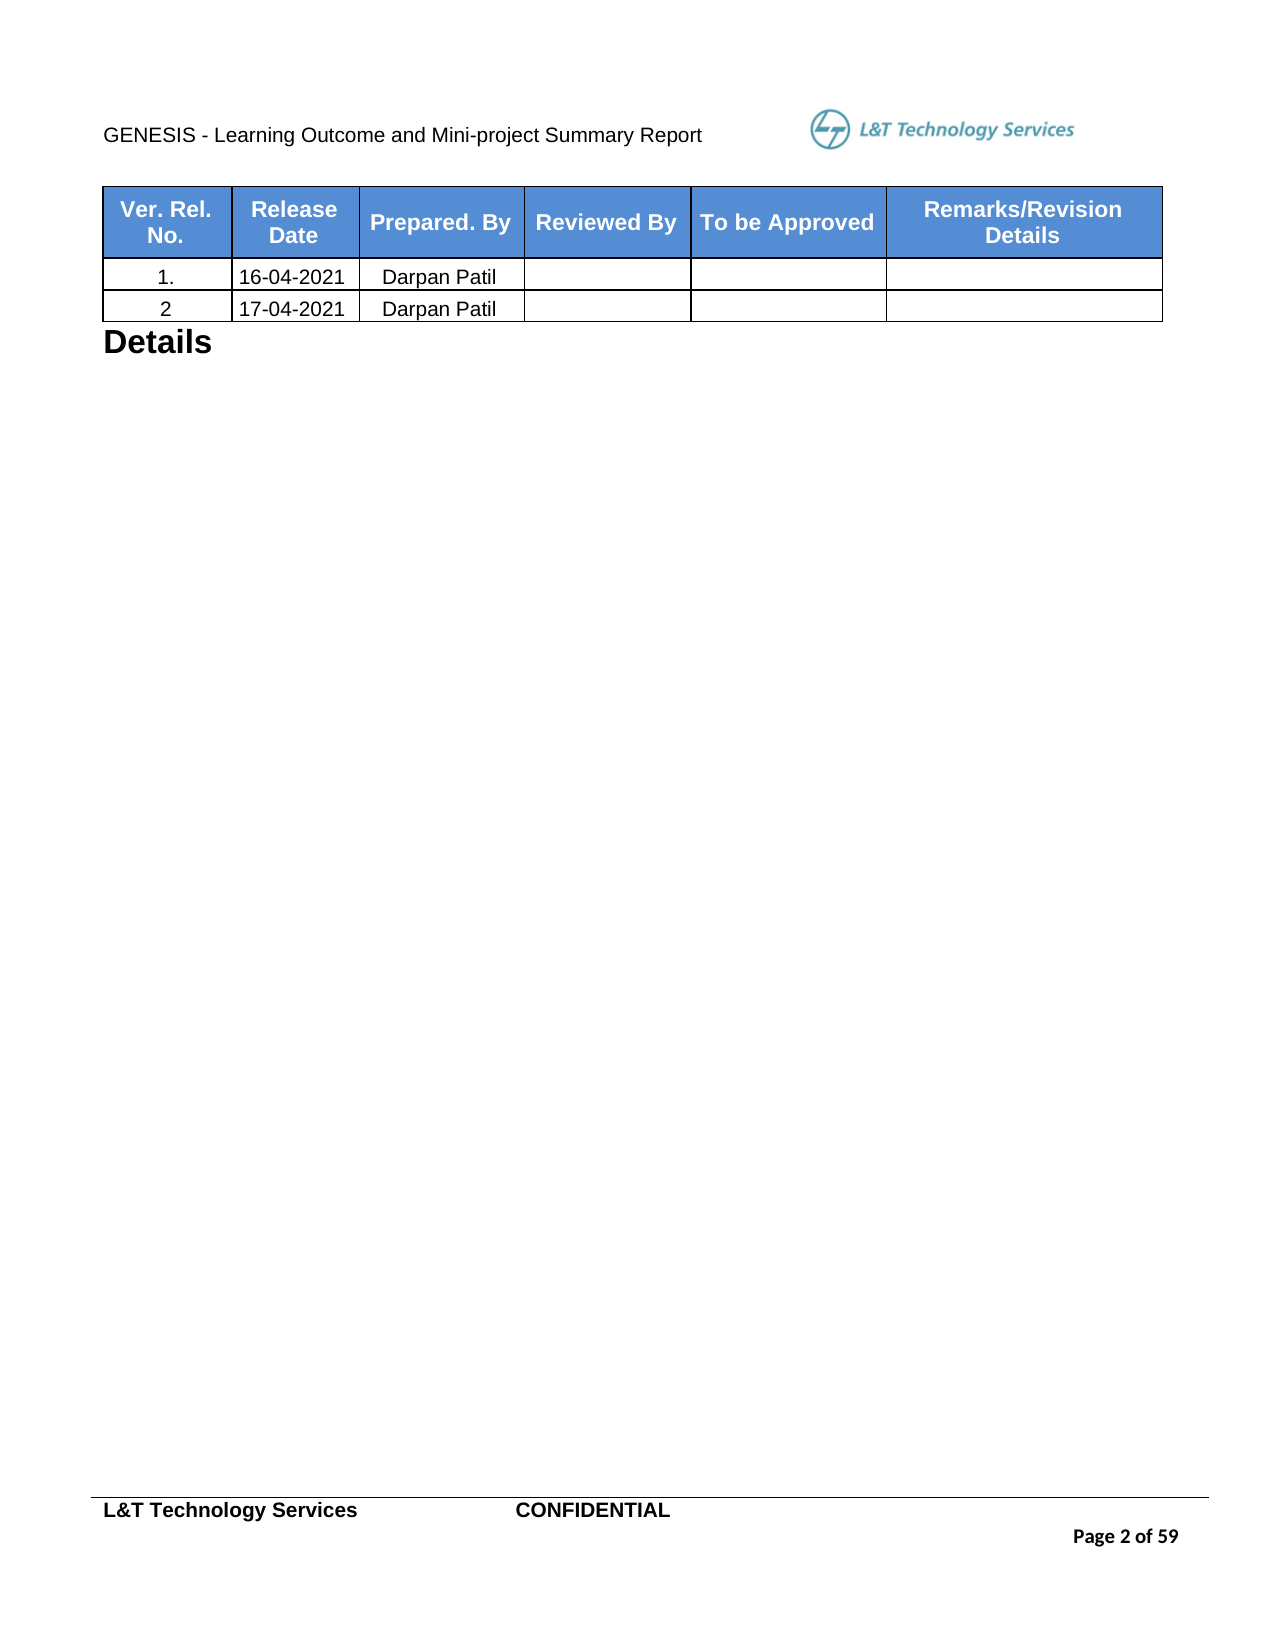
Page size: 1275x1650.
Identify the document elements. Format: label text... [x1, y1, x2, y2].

table_cell [692, 259, 886, 289]
table_cell 2 [104, 291, 231, 321]
table_cell Darpan Patil [360, 291, 524, 321]
table_header Remarks/Revision Details [887, 187, 1162, 257]
table_cell 17-04-2021 [233, 291, 359, 321]
table_cell 16-04-2021 [233, 259, 359, 289]
table_cell [525, 259, 690, 289]
table_header Release Date [233, 187, 359, 257]
text Details [103, 322, 1162, 361]
table_cell Darpan Patil [360, 259, 524, 289]
table_cell [525, 291, 690, 321]
table_header Ver. Rel. No. [104, 187, 231, 257]
table_cell [887, 259, 1162, 289]
table_cell 1. [104, 259, 231, 289]
table_cell [887, 291, 1162, 321]
table_header Reviewed By [525, 187, 690, 257]
table_header Prepared. By [360, 187, 524, 257]
table_cell [692, 291, 886, 321]
picture [808, 98, 1075, 162]
table_header To be Approved [692, 187, 886, 257]
